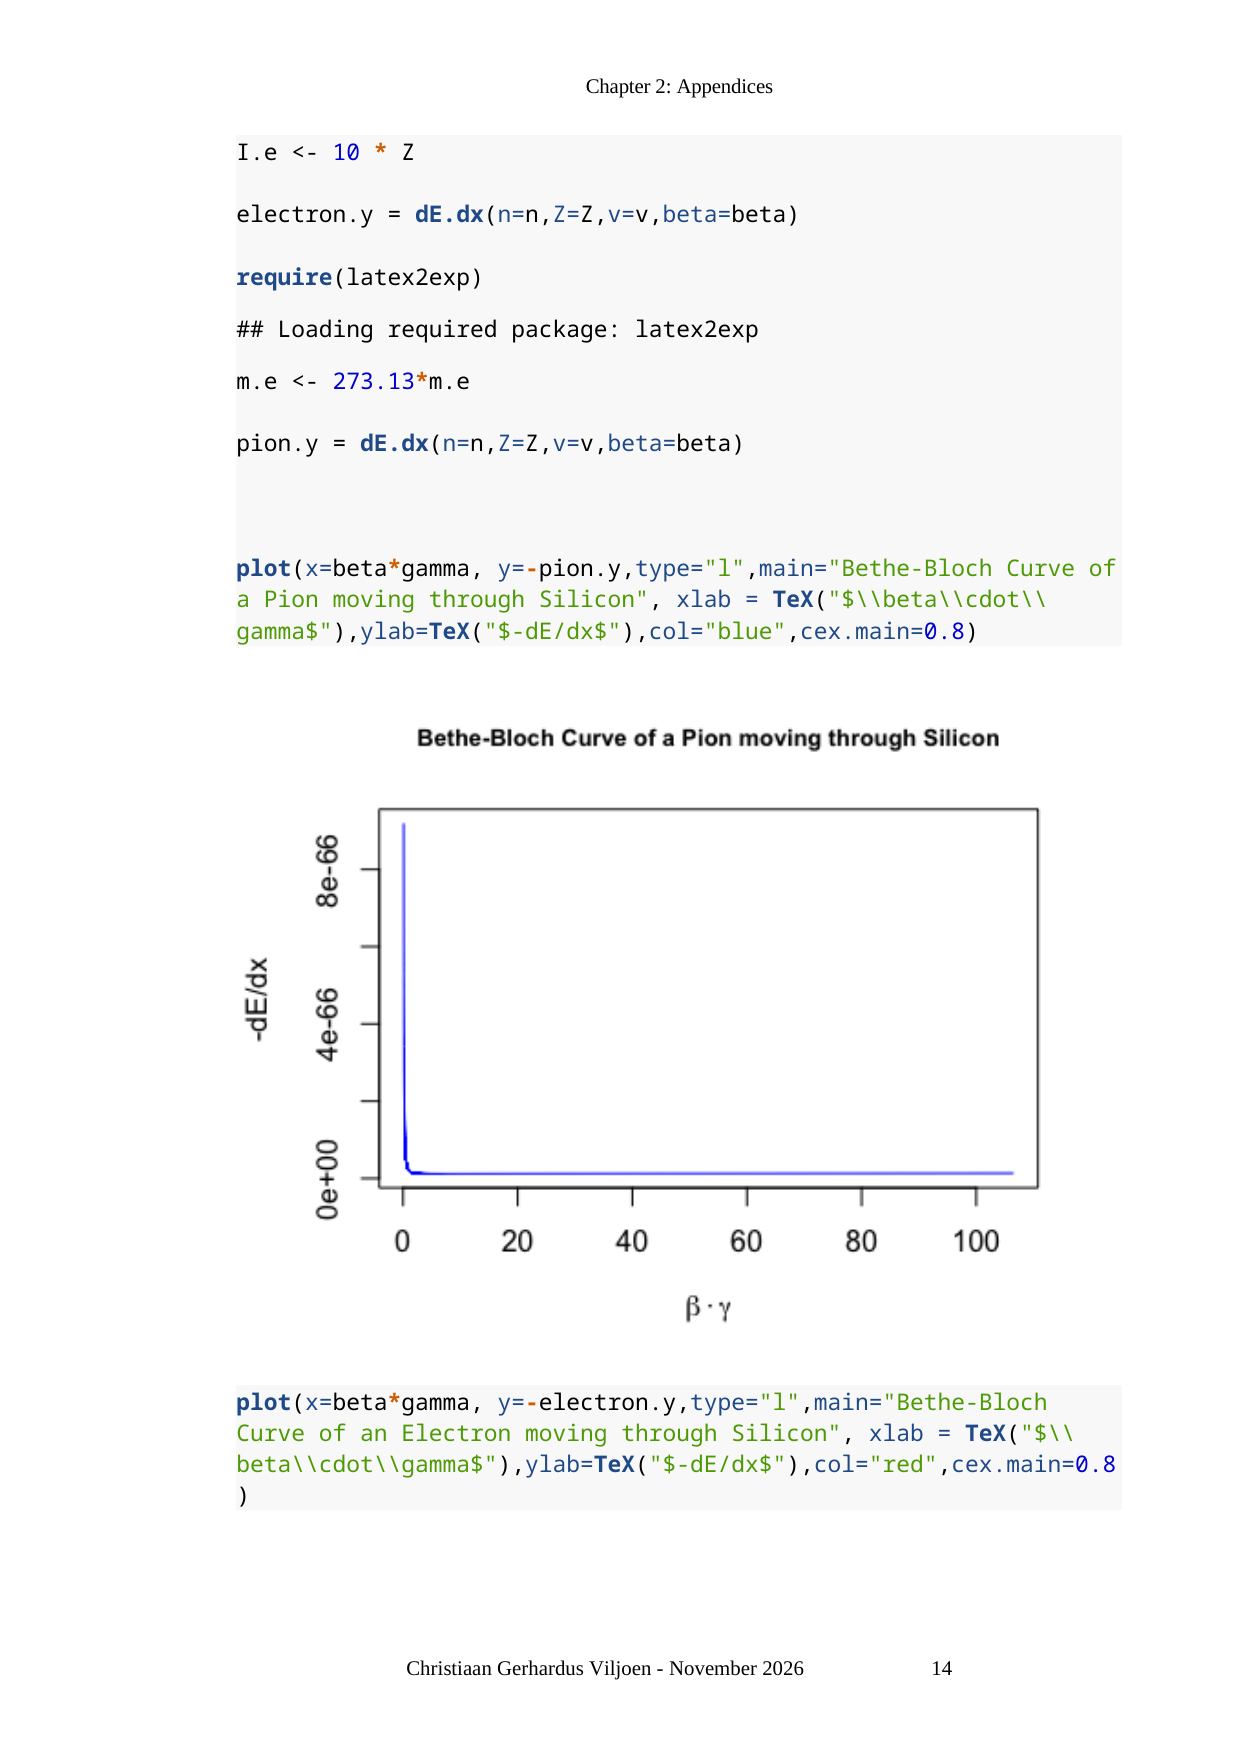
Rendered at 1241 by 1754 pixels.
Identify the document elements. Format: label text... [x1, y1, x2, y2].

text m.e <- 273.13*m.e pion.y = dE.dx(n=n,Z=Z,v=v,beta=beta) plot(x=beta*gamma, y=-pion.y,type="l",main="Bethe-Bloch Curve of a Pion moving through Silicon", xlab = TeX("$\\beta\\cdot\\gamma$"),ylab=TeX("$-dE/dx$"),col="blue",cex.main=0.8) [236, 364, 1122, 646]
picture [236, 666, 1112, 1367]
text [236, 135, 1122, 292]
text ## Loading required package: latex2exp [236, 312, 1122, 344]
text plot(x=beta*gamma, y=-electron.y,type="l",main="Bethe-Bloch Curve of an Electron moving through Silicon", xlab = TeX("$\\beta\\cdot\\gamma$"),ylab=TeX("$-dE/dx$"),col="red",cex.main=0.8) [250, 1385, 1122, 1510]
